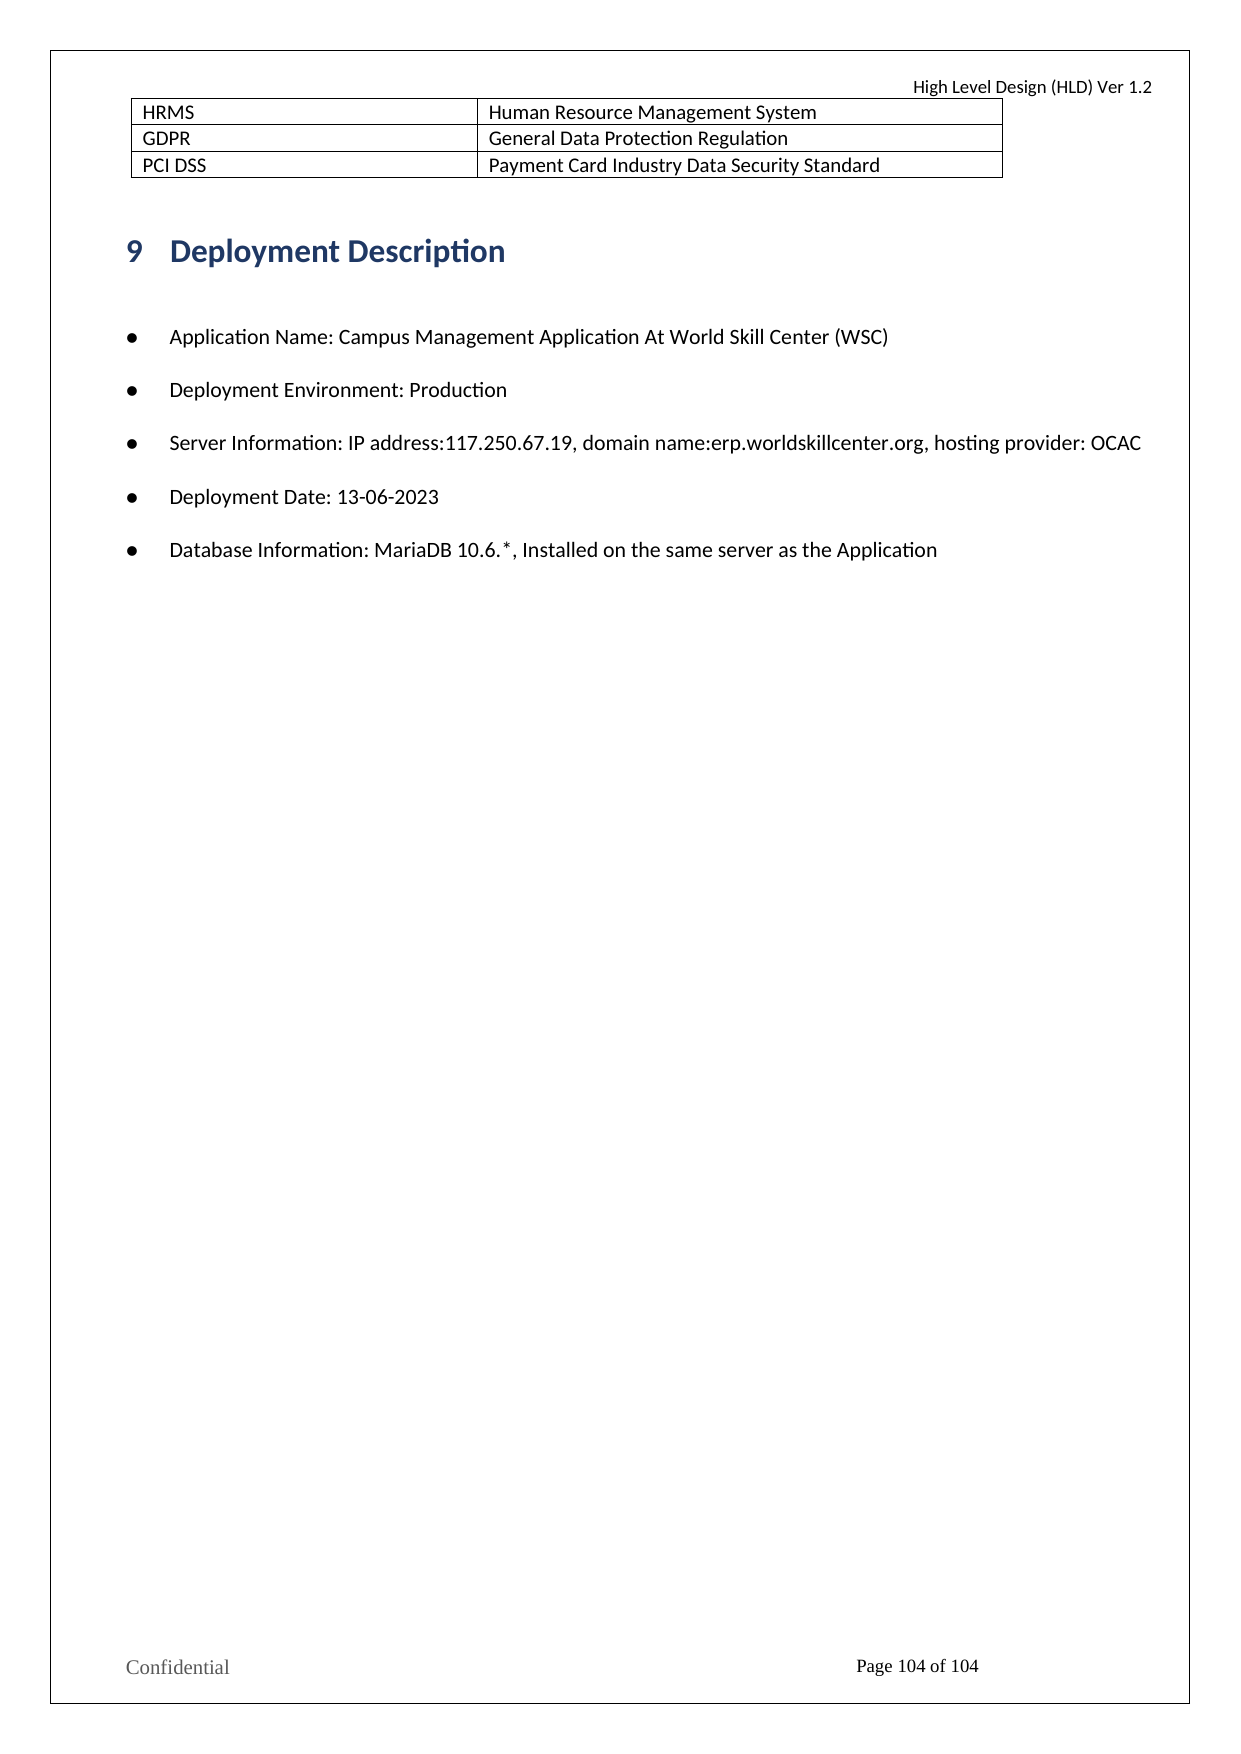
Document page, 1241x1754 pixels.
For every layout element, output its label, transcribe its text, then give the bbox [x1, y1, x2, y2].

list Server Information: IP address:117.250.67.19, domain name:erp.worldskillcenter.org, hosting provider: OCAC [126, 429, 1156, 456]
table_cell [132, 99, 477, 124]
list Deployment Date: 13-06-2023 [126, 483, 1156, 509]
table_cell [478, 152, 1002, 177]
subtitle Deployment Description [126, 230, 1156, 271]
list Database Information: MariaDB 10.6.*, Installed on the same server as the Application [126, 536, 1156, 563]
list Application Name: Campus Management Application At World Skill Center (WSC) [126, 323, 1156, 349]
list Deployment Environment: Production [126, 376, 1156, 403]
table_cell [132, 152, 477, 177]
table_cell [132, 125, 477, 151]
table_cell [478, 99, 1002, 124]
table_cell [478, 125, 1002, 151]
